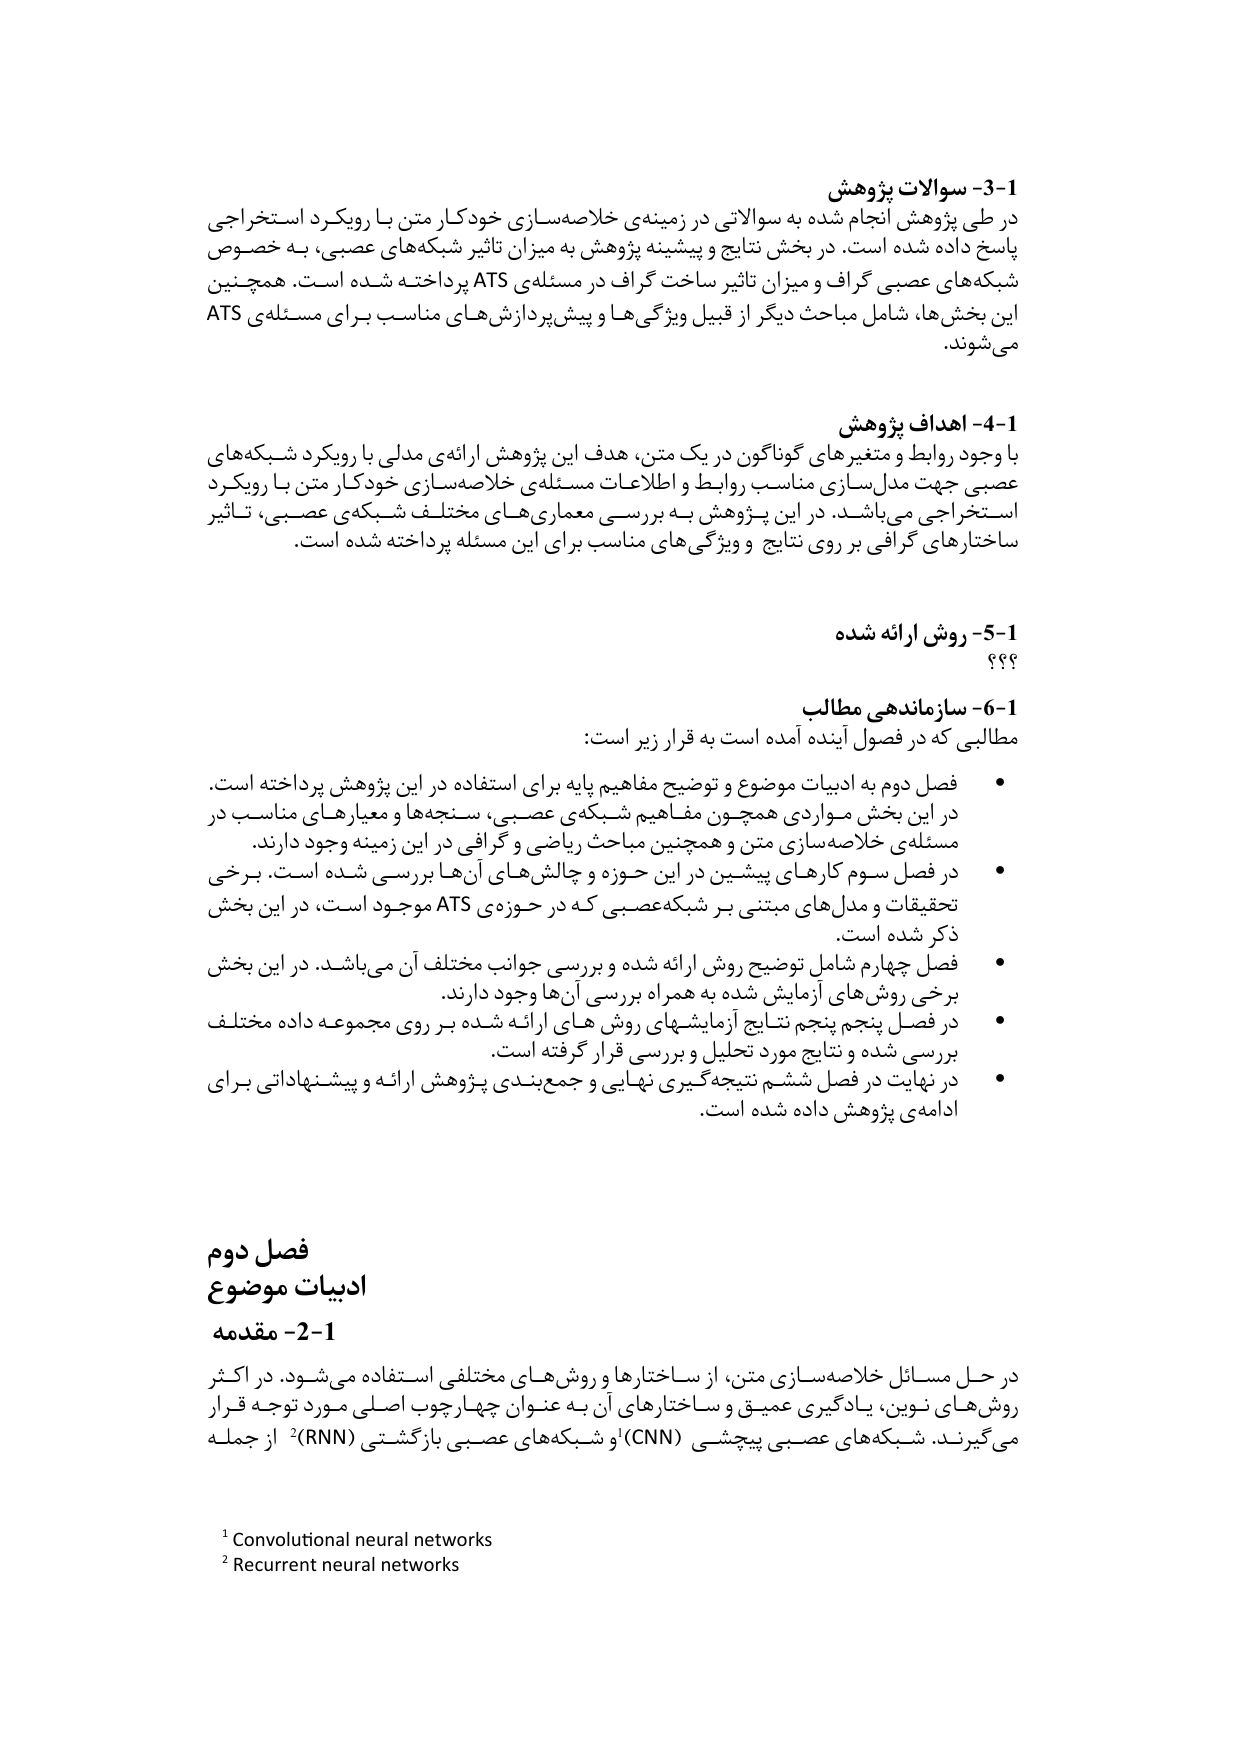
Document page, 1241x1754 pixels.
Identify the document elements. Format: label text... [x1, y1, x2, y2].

subtitle 4-1- اهداف پژوهش [207, 413, 1018, 441]
subtitle 5-1- روش ارائه شده [207, 623, 1018, 650]
text ؟؟؟ [207, 652, 1018, 679]
list در فصل پنجم پنجم نتایج آزمایشهای روش ‌های ارائه شده بر روی مجموعه داده مختلف بررسی شده و نتایج مورد تحلیل و بررسی قرار گرفته است. [207, 1011, 996, 1067]
subtitle فصل دوم ادبیات موضوع [207, 1238, 1018, 1307]
text مطالبی که در فصول آینده آمده است به قرار زیر است: [207, 727, 1018, 754]
list در نهایت در فصل ششم نتیجه‌گیری نهایی و جمع‌بندی پژوهش ارائه و پیشنهاداتی برای ادامه‌ی پژوهش داده شده است. [207, 1069, 996, 1125]
subtitle 2-1- مقدمه [207, 1320, 1018, 1351]
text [207, 1364, 1018, 1454]
subtitle 3-1- سوالات پژوهش [207, 177, 1018, 204]
list فصل دوم به ادبیات موضوع و توضیح مفاهیم پایه برای استفاده در این پژوهش پرداخته است. در این بخش مواردی همچون مفاهیم شبکه‌ی عصبی، سنجه‌ها و معیار‌های مناسب در مسئله‌ی خلاصه‌سازی متن و همچنین مباحث ریاضی و گرافی در این زمینه وجود دارند. [207, 773, 996, 858]
list در فصل سوم کار‌های پیشین در این حوزه و چالش‌های آن‌ها بررسی شده است. برخی تحقیقات و مدل‌های مبتنی بر شبکه‌عصبی که در حوزه‌ی ATS موجود است، در این بخش ذکر شده است. [207, 860, 996, 950]
text با وجود روابط و متغیر‌های گوناگون در یک متن، هدف این پژوهش ارائه‌ی مدلی با رویکرد شبکه‌های عصبی جهت مدل‌سازی مناسب روابط و اطلاعات مسئله‌ی خلاصه‌سازی خودکار متن با رویکرد استخراجی می‌باشد. در این پژوهش به بررسی معماری‌های مختلف شبکه‌ی عصبی، تاثیر ساختار‌های گرافی بر روی نتایج و ویژگی‌های مناسب برای این مسئله پرداخته شده است. [207, 443, 1018, 557]
text در طی پژوهش انجام شده به سوالاتی در زمینه‌ی خلاصه‌سازی خودکار متن با رویکرد استخراجی پاسخ داده شده است. در بخش نتایج و پیشینه پژوهش به میزان تاثیر شبکه‌های عصبی، به خصوص شبکه‌های عصبی گراف و میزان تاثیر ساخت گراف در مسئله‌ی ATS پرداخته شده است. همچنین این بخش‌ها، شامل مباحث دیگر از قبیل ویژگی‌ها و پیش‌پردازش‌های مناسب برای مسئله‌ی ATS می‌شوند. [207, 206, 1018, 359]
subtitle 6-1- سازماندهی مطالب [207, 698, 1018, 725]
list فصل چهارم شامل توضیح روش ارائه شده و بررسی جوانب مختلف آن می‌باشد. در این بخش برخی روش‌های آزمایش شده به همراه بررسی آن‌ها وجود دارند. [207, 952, 996, 1008]
